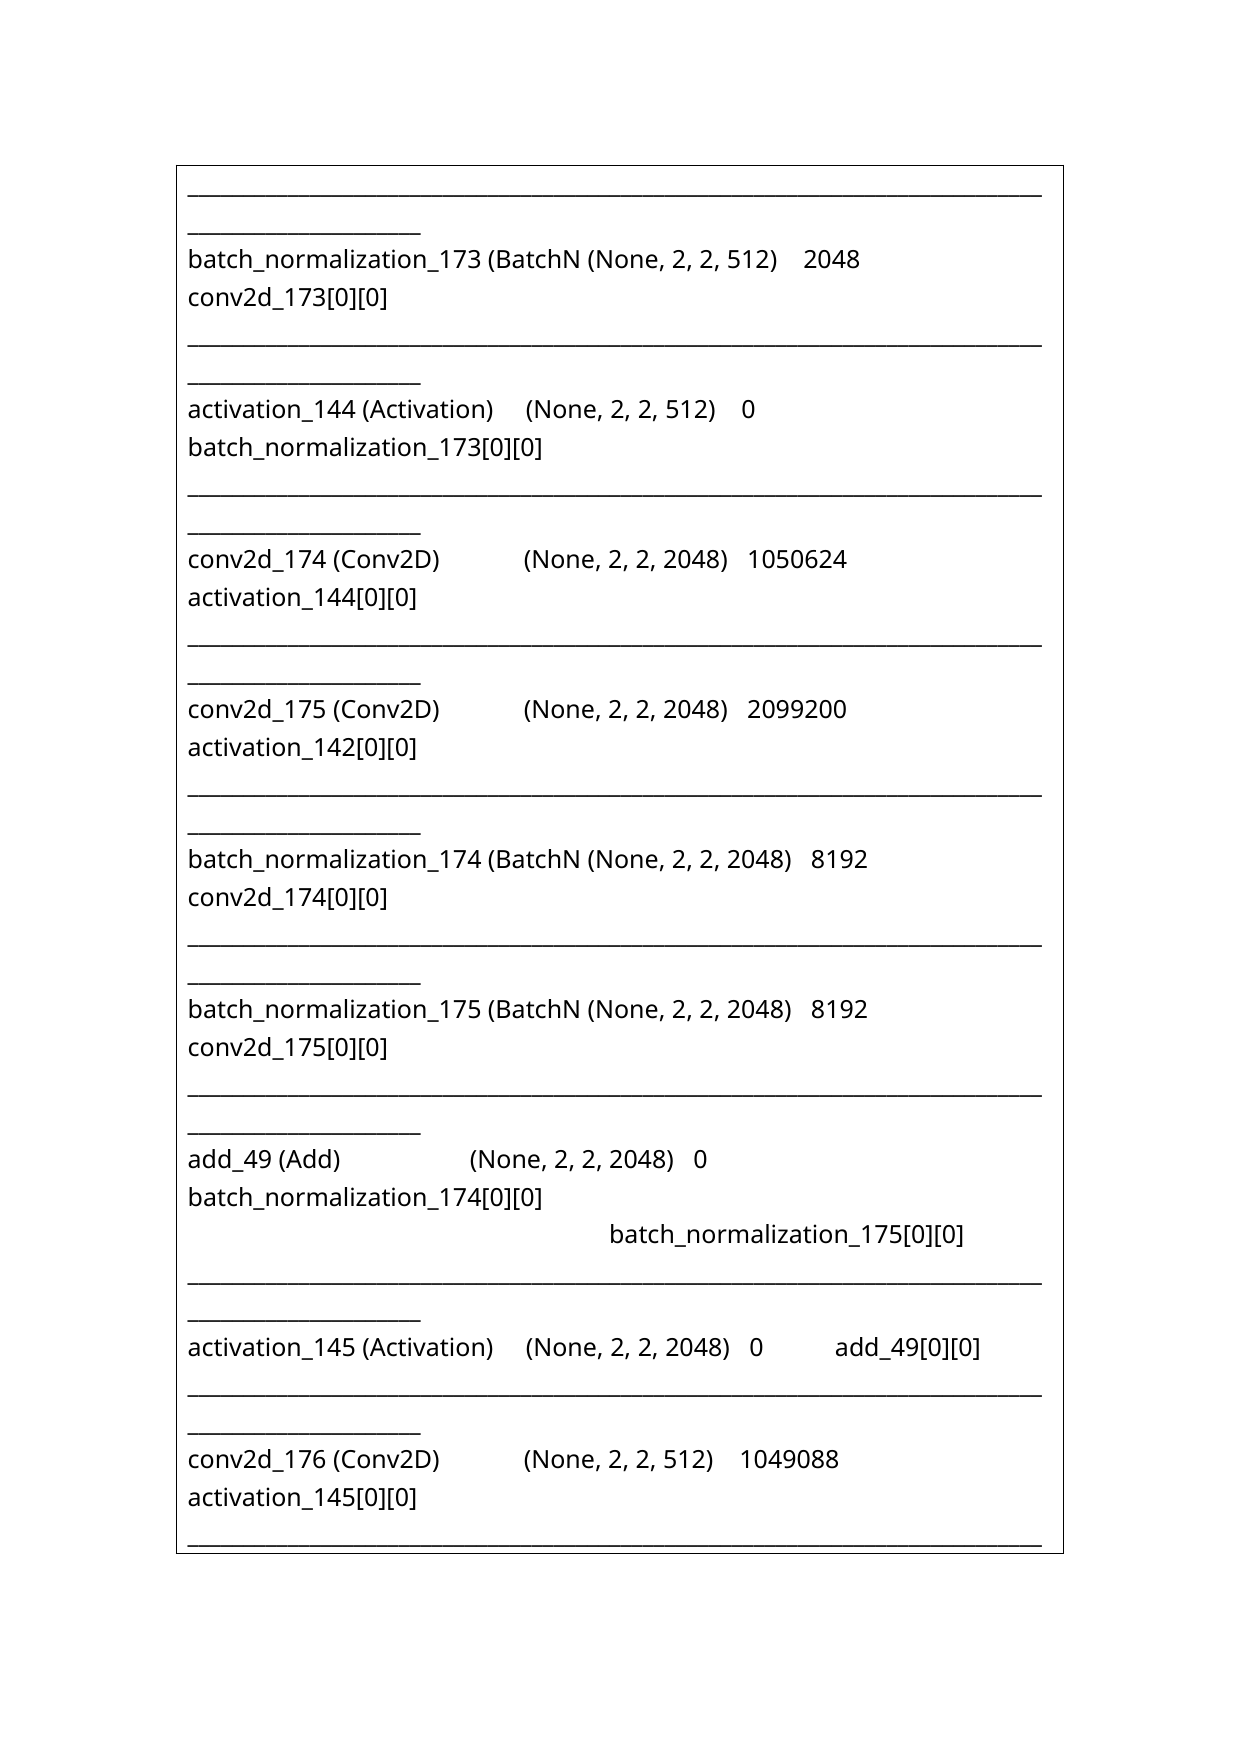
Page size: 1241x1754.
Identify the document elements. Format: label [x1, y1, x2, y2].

table_cell [177, 166, 1063, 1553]
